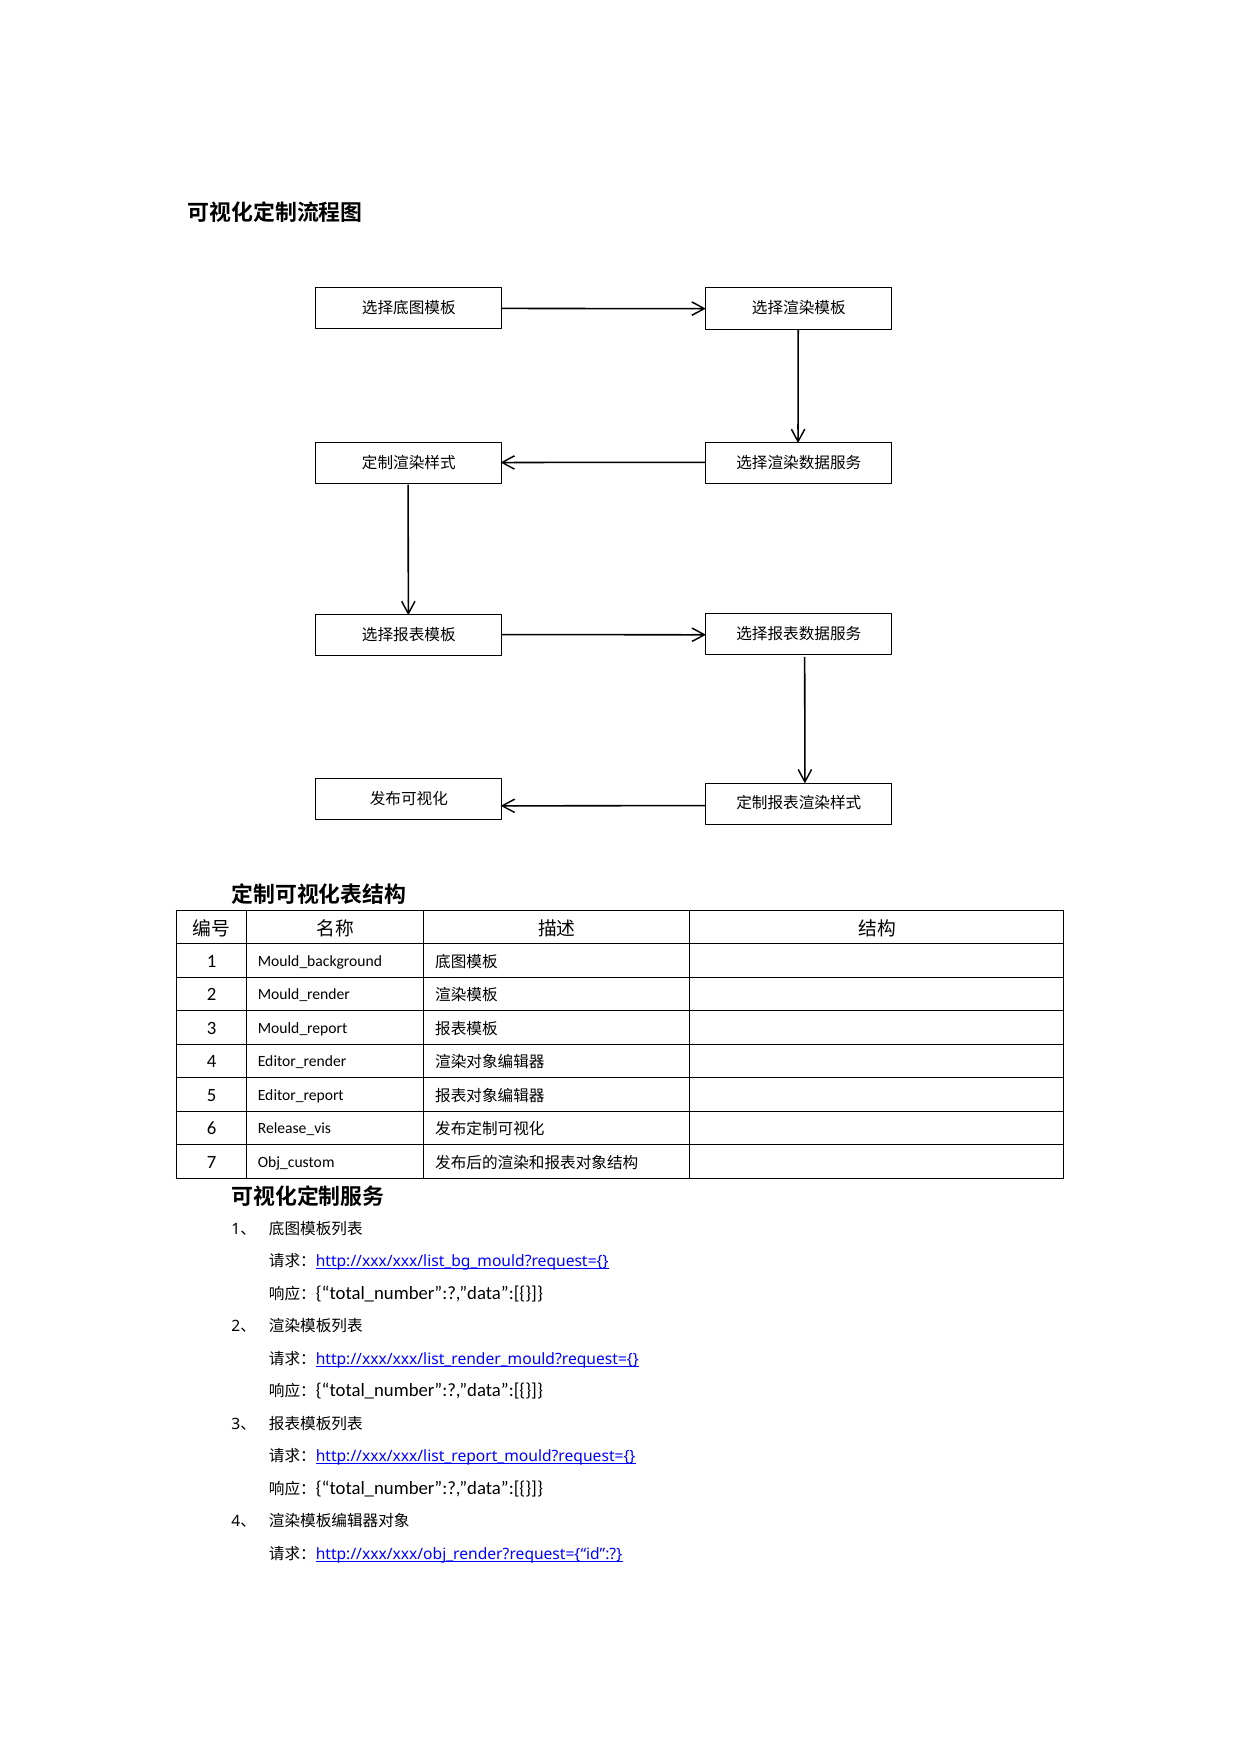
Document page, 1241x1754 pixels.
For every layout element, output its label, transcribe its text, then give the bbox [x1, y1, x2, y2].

table_cell Mould_report [247, 1011, 423, 1044]
table_cell 4 [177, 1045, 246, 1077]
table_cell Obj_custom [247, 1145, 423, 1178]
table_cell 1 [177, 944, 246, 977]
table_cell 渲染对象编辑器 [424, 1045, 689, 1077]
table_header 编号 [177, 911, 246, 943]
table_cell [690, 1145, 1063, 1178]
table_cell 2 [177, 978, 246, 1010]
table_cell [690, 1078, 1063, 1111]
table_cell 3 [177, 1011, 246, 1044]
table_cell Editor_render [247, 1045, 423, 1077]
list 响应：{“total_number”:?,”data”:[{}]} [269, 1471, 1053, 1504]
table_cell [690, 944, 1063, 977]
table_cell Release_vis [247, 1112, 423, 1144]
table_header 描述 [424, 911, 689, 943]
list 请求：http://xxx/xxx/list_render_mould?request={} [269, 1341, 1053, 1374]
list 请求：http://xxx/xxx/obj_render?request={“id”:?} [269, 1536, 1053, 1569]
list 报表模板列表 [231, 1406, 1053, 1439]
table_cell 报表模板 [424, 1011, 689, 1044]
table_cell Mould_render [247, 978, 423, 1010]
table_cell Editor_report [247, 1078, 423, 1111]
list 底图模板列表 [231, 1211, 1053, 1244]
table_cell 7 [177, 1145, 246, 1178]
list 渲染模板列表 [231, 1309, 1053, 1341]
table_cell 5 [177, 1078, 246, 1111]
list 请求：http://xxx/xxx/list_bg_mould?request={} [269, 1244, 1053, 1276]
list 响应：{“total_number”:?,”data”:[{}]} [269, 1276, 1053, 1309]
text 定制可视化表结构 [187, 877, 1053, 909]
table_cell 发布后的渲染和报表对象结构 [424, 1145, 689, 1178]
table_header 结构 [690, 911, 1063, 943]
table_cell 报表对象编辑器 [424, 1078, 689, 1111]
table_cell Mould_background [247, 944, 423, 977]
table_cell [690, 1112, 1063, 1144]
table_cell [690, 978, 1063, 1010]
table_cell [690, 1011, 1063, 1044]
list 请求：http://xxx/xxx/list_report_mould?request={} [269, 1439, 1053, 1471]
table_cell 6 [177, 1112, 246, 1144]
text 可视化定制流程图 [187, 194, 1053, 227]
table_cell 底图模板 [424, 944, 689, 977]
list 渲染模板编辑器对象 [231, 1504, 1053, 1536]
table_cell [690, 1045, 1063, 1077]
list 响应：{“total_number”:?,”data”:[{}]} [269, 1374, 1053, 1406]
table_header 名称 [247, 911, 423, 943]
table_cell 发布定制可视化 [424, 1112, 689, 1144]
table_cell 渲染模板 [424, 978, 689, 1010]
text 可视化定制服务 [187, 1179, 1053, 1211]
